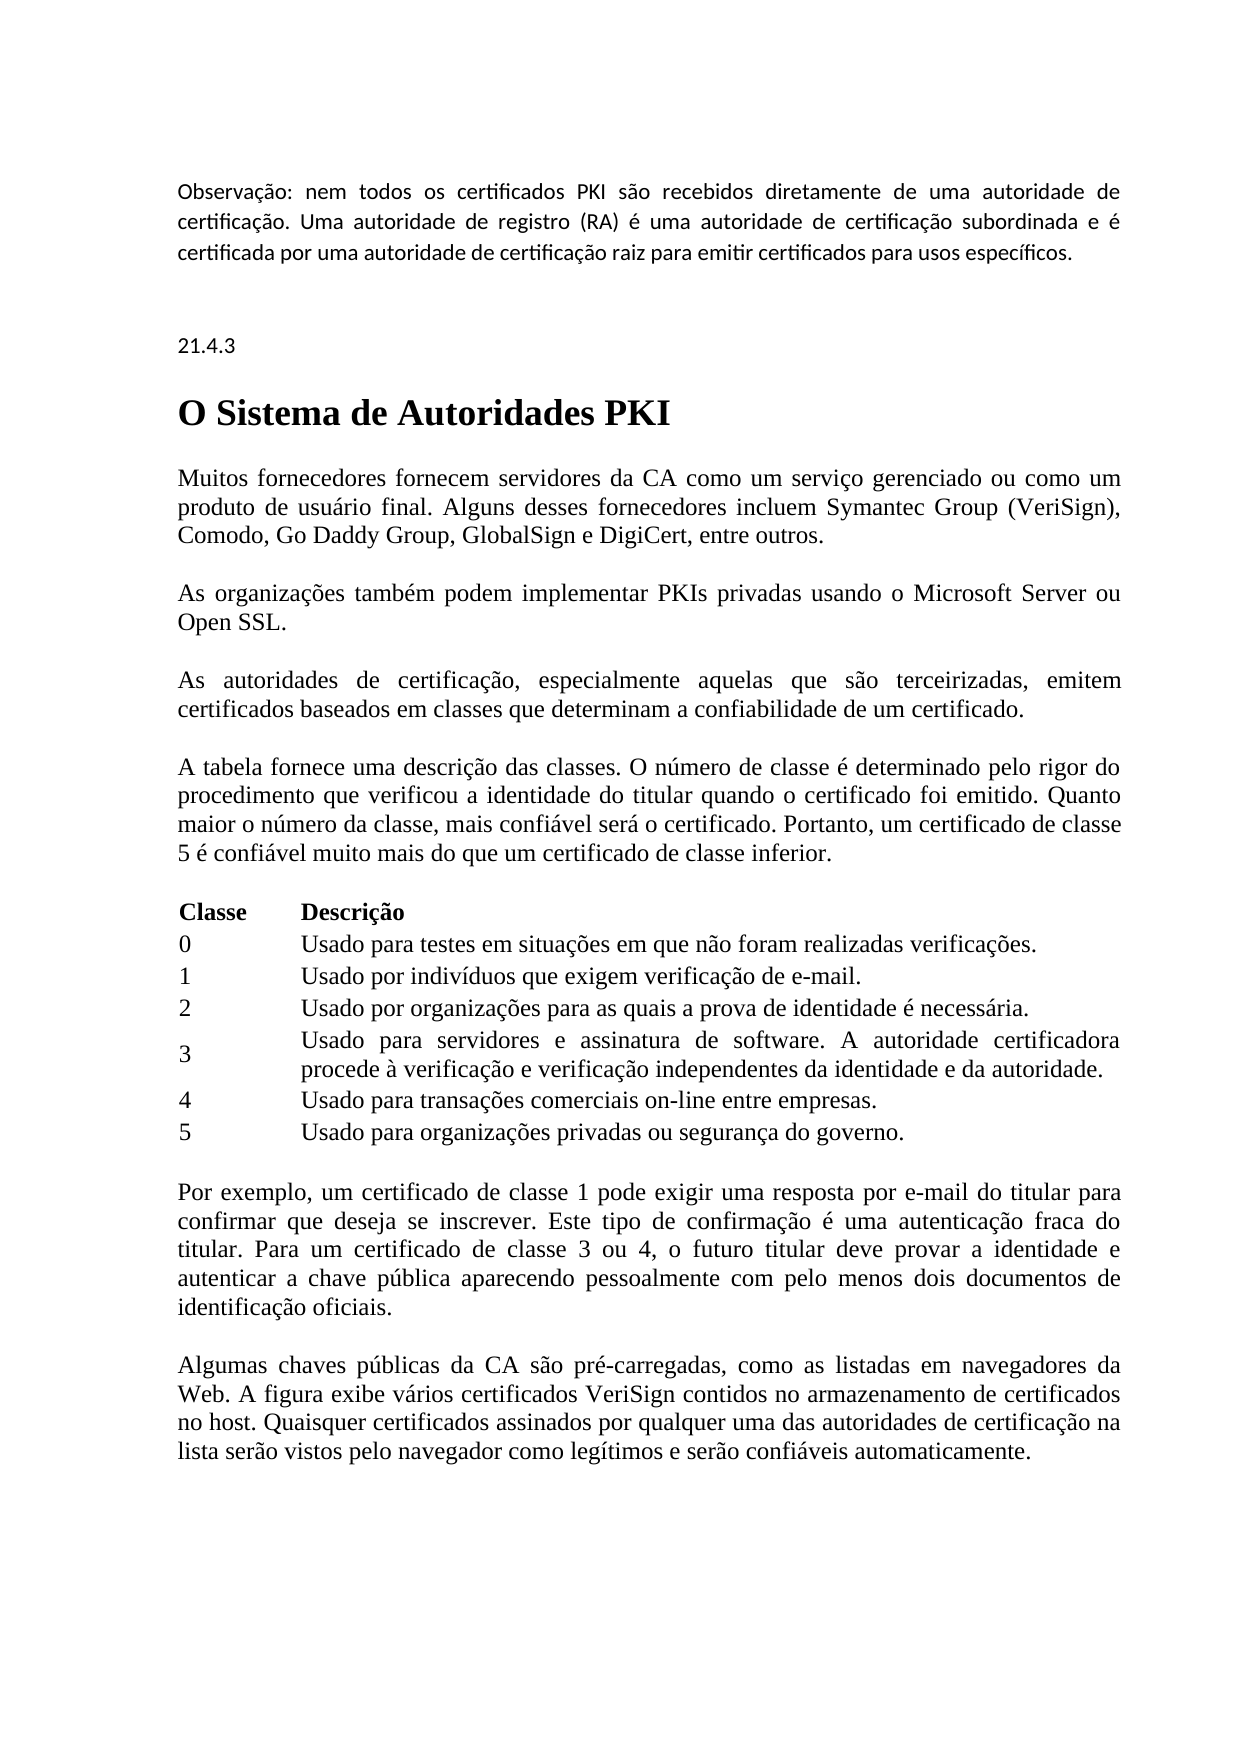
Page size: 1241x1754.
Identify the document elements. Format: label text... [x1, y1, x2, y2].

table_cell 4 [177, 1084, 299, 1116]
table_header Descrição [299, 896, 1122, 928]
table_cell Usado para testes em situações em que não foram realizadas verificações. [299, 928, 1122, 960]
table_cell Usado por organizações para as quais a prova de identidade é necessária. [299, 992, 1122, 1023]
text Observação: nem todos os certificados PKI são recebidos diretamente de uma autoridade de certificação. Uma autoridade de registro (RA) é uma autoridade de certificação subordinada e é certificada por uma autoridade de certificação raiz para emitir certificados para usos específicos. [177, 177, 1122, 266]
text Por exemplo, um certificado de classe 1 pode exigir uma resposta por e-mail do titular para confirmar que deseja se inscrever. Este tipo de confirmação é uma autenticação fraca do titular. Para um certificado de classe 3 ou 4, o futuro titular deve provar a identidade e autenticar a chave pública aparecendo pessoalmente com pelo menos dois documentos de identificação oficiais. [177, 1177, 1122, 1321]
text Algumas chaves públicas da CA são pré-carregadas, como as listadas em navegadores da Web. A figura exibe vários certificados VeriSign contidos no armazenamento de certificados no host. Quaisquer certificados assinados por qualquer uma das autoridades de certificação na lista serão vistos pelo navegador como legítimos e serão confiáveis automaticamente. [177, 1350, 1122, 1465]
table_header Classe [177, 896, 299, 928]
text 21.4.3 [177, 331, 1122, 359]
table_cell Usado para organizações privadas ou segurança do governo. [299, 1116, 1122, 1148]
table_cell 1 [177, 960, 299, 992]
table_cell 5 [177, 1116, 299, 1148]
table_cell 3 [177, 1024, 299, 1084]
table_cell Usado para servidores e assinatura de software. A autoridade certificadora procede à verificação e verificação independentes da identidade e da autoridade. [299, 1024, 1122, 1084]
table_cell Usado para transações comerciais on-line entre empresas. [299, 1084, 1122, 1116]
table_cell 2 [177, 992, 299, 1023]
subtitle O Sistema de Autoridades PKI [177, 391, 1122, 434]
text Muitos fornecedores fornecem servidores da CA como um serviço gerenciado ou como um produto de usuário final. Alguns desses fornecedores incluem Symantec Group (VeriSign), Comodo, Go Daddy Group, GlobalSign e DigiCert, entre outros. [177, 463, 1122, 549]
text As autoridades de certificação, especialmente aquelas que são terceirizadas, emitem certificados baseados em classes que determinam a confiabilidade de um certificado. [177, 665, 1122, 723]
text A tabela fornece uma descrição das classes. O número de classe é determinado pelo rigor do procedimento que verificou a identidade do titular quando o certificado foi emitido. Quanto maior o número da classe, mais confiável será o certificado. Portanto, um certificado de classe 5 é confiável muito mais do que um certificado de classe inferior. [177, 752, 1122, 867]
text As organizações também podem implementar PKIs privadas usando o Microsoft Server ou Open SSL. [177, 578, 1122, 636]
table_cell 0 [177, 928, 299, 960]
table_cell Usado por indivíduos que exigem verificação de e-mail. [299, 960, 1122, 992]
